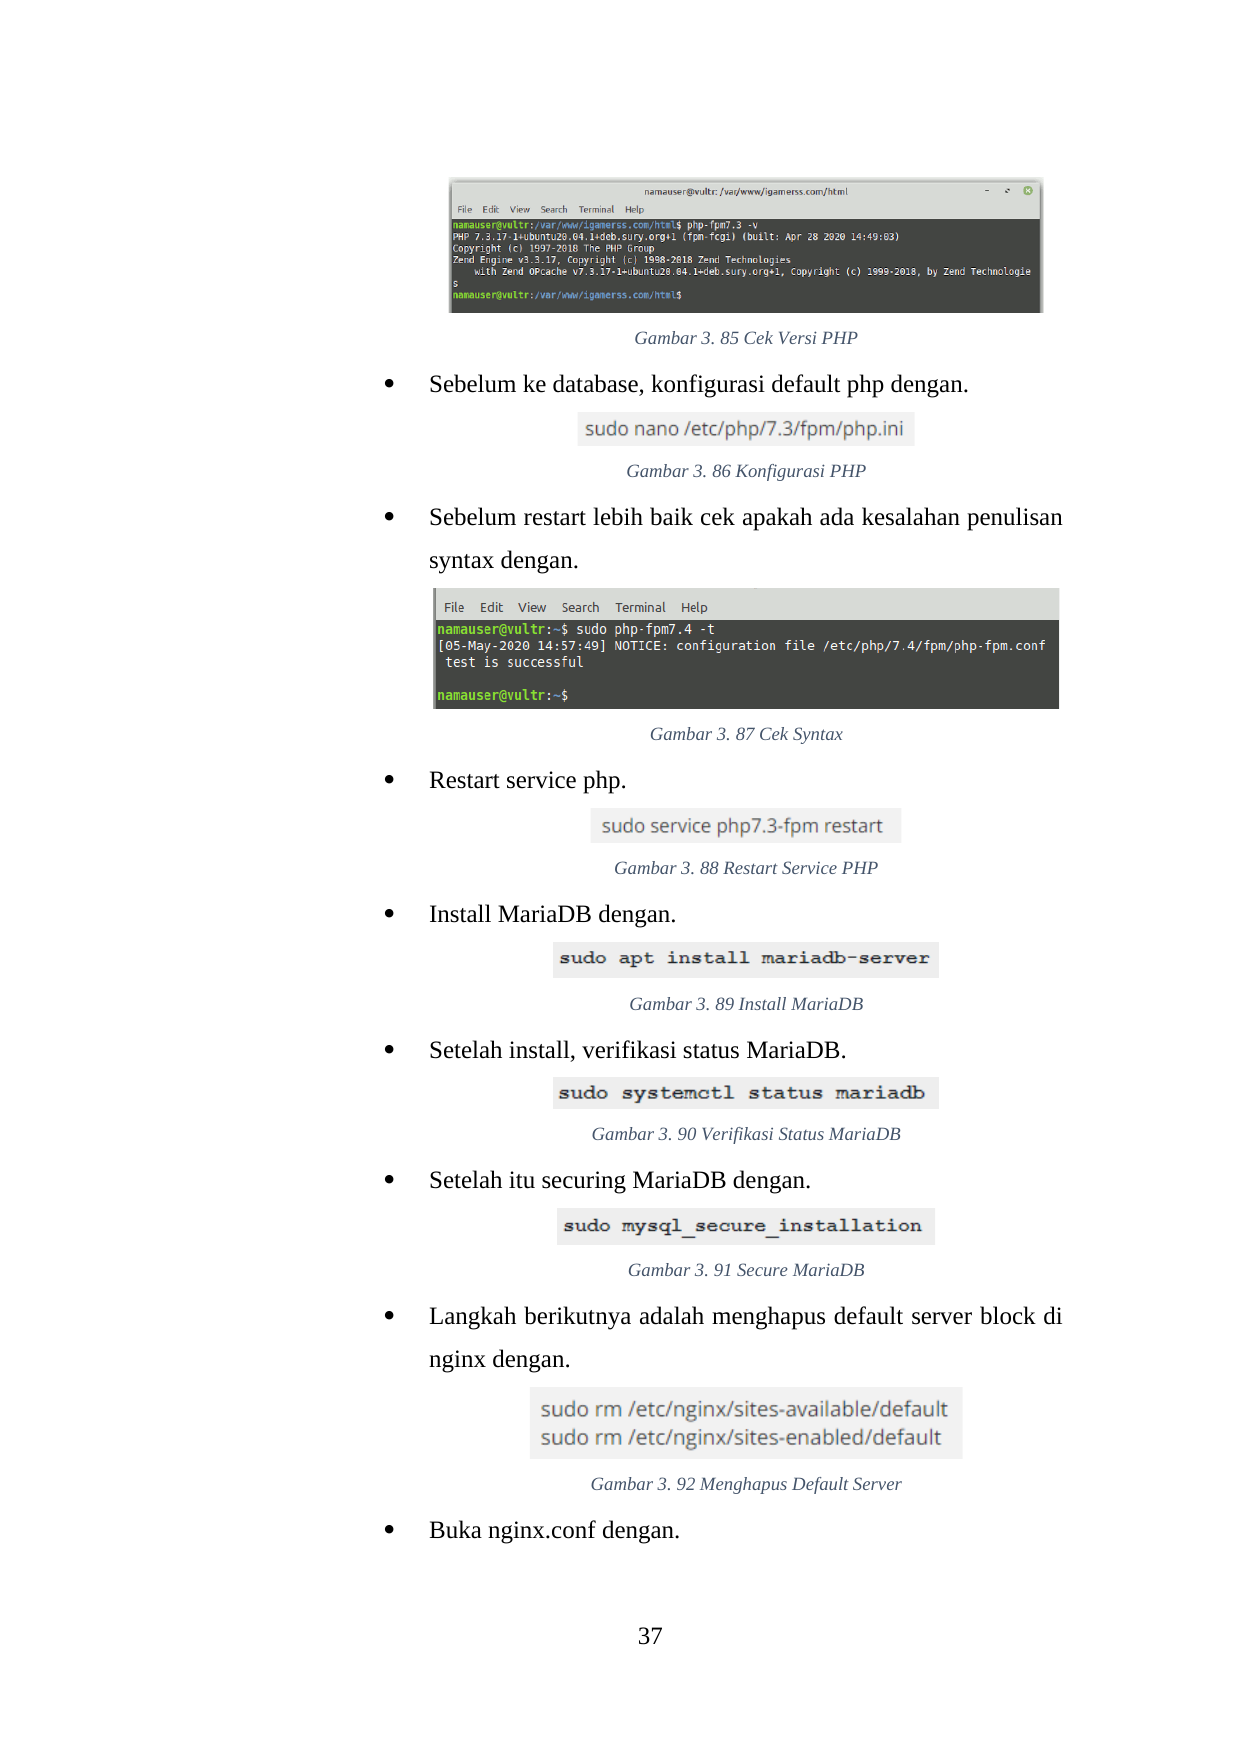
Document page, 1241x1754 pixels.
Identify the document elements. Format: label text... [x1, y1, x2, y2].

list Setelah itu securing MariaDB dengan. [385, 1166, 1063, 1194]
text Gambar 3. 85 Cek Versi PHP [429, 327, 1063, 348]
picture [529, 1387, 963, 1459]
picture [448, 177, 1044, 313]
text Gambar 3. 88 Restart Service PHP [429, 857, 1063, 878]
picture [590, 808, 902, 843]
picture [553, 942, 939, 978]
text Gambar 3. 87 Cek Syntax [429, 723, 1063, 744]
text Gambar 3. 89 Install MariaDB [429, 992, 1063, 1014]
picture [577, 412, 915, 446]
text Gambar 3. 91 Secure MariaDB [429, 1259, 1063, 1281]
list Install MariaDB dengan. [385, 899, 1063, 928]
picture [433, 588, 1060, 709]
text Gambar 3. 90 Verifikasi Status MariaDB [429, 1123, 1063, 1145]
list Sebelum ke database, konfigurasi default php dengan. [385, 369, 1063, 398]
list Setelah install, verifikasi status MariaDB. [385, 1035, 1063, 1063]
picture [553, 1077, 939, 1109]
list Buka nginx.conf dengan. [385, 1516, 1063, 1544]
list Sebelum restart lebih baik cek apakah ada kesalahan penulisan syntax dengan. [385, 502, 1063, 574]
list Langkah berikutnya adalah menghapus default server block di nginx dengan. [385, 1301, 1063, 1373]
text Gambar 3. 86 Konfigurasi PHP [429, 460, 1063, 481]
text Gambar 3. 92 Menghapus Default Server [429, 1473, 1063, 1495]
picture [557, 1208, 936, 1245]
list Restart service php. [385, 765, 1063, 794]
